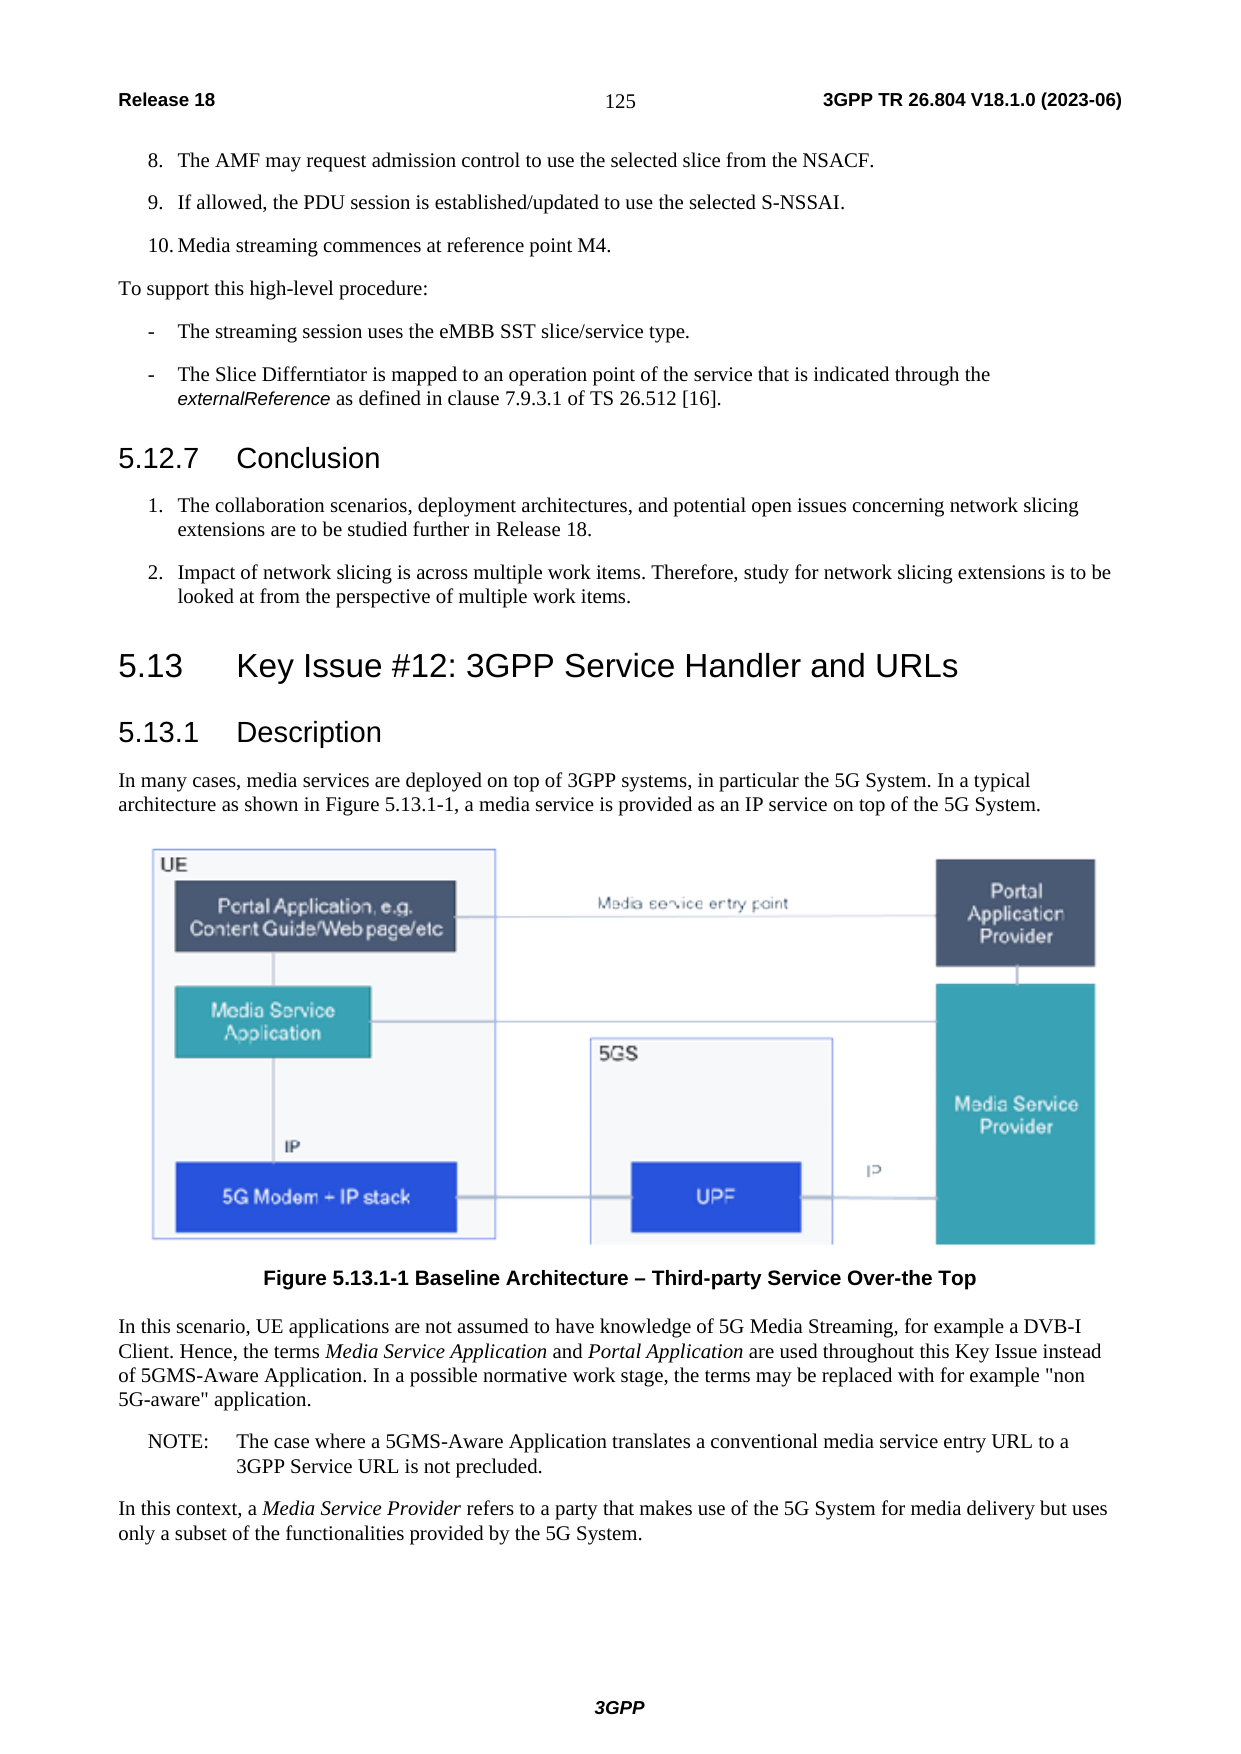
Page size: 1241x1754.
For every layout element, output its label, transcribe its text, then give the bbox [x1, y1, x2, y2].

text 8. The AMF may request admission control to use the selected slice from the NSACF. [148, 147, 1122, 172]
subtitle 5.12.7 Conclusion [118, 441, 1122, 474]
text 1. The collaboration scenarios, deployment architectures, and potential open issues concerning network slicing extensions are to be studied further in Release 18. [148, 493, 1122, 541]
text - The Slice Differntiator is mapped to an operation point of the service that is indicated through the externalReference as defined in clause 7.9.3.1 of TS 26.512 [16]. [148, 362, 1122, 410]
text In this scenario, UE applications are not assumed to have knowledge of 5G Media Streaming, for example a DVB-I Client. Hence, the terms Media Service Application and Portal Application are used throughout this Key Issue instead of 5GMS-Aware Application. In a possible normative work stage, the terms may be replaced with for example "non 5G-aware" application. [118, 1314, 1122, 1411]
subtitle 5.13.1 Description [118, 715, 1122, 749]
text 10. Media streaming commences at reference point M4. [148, 233, 1122, 257]
subtitle 5.13 Key Issue #12: 3GPP Service Handler and URLs [118, 646, 1122, 684]
text 9. If allowed, the PDU session is established/updated to use the selected S-NSSAI. [148, 190, 1122, 214]
text NOTE: The case where a 5GMS-Aware Application translates a conventional media service entry URL to a 3GPP Service URL is not precluded. [148, 1429, 1122, 1478]
text Figure 5.13.1-1 Baseline Architecture – Third-party Service Over-the Top [118, 1266, 1122, 1289]
text In this context, a Media Service Provider refers to a party that makes use of the 5G System for media delivery but uses only a subset of the functionalities provided by the 5G System. [118, 1496, 1122, 1544]
text To support this high-level procedure: [118, 276, 1122, 300]
text In many cases, media services are deployed on top of 3GPP systems, in particular the 5G System. In a typical architecture as shown in Figure 5.13.1-1, a media service is provided as an IP service on top of the 5G System. [118, 768, 1122, 816]
text - The streaming session uses the eMBB SST slice/service type. [148, 319, 1122, 343]
text 2. Impact of network slicing is across multiple work items. Therefore, study for network slicing extensions is to be looked at from the perspective of multiple work items. [148, 560, 1122, 608]
